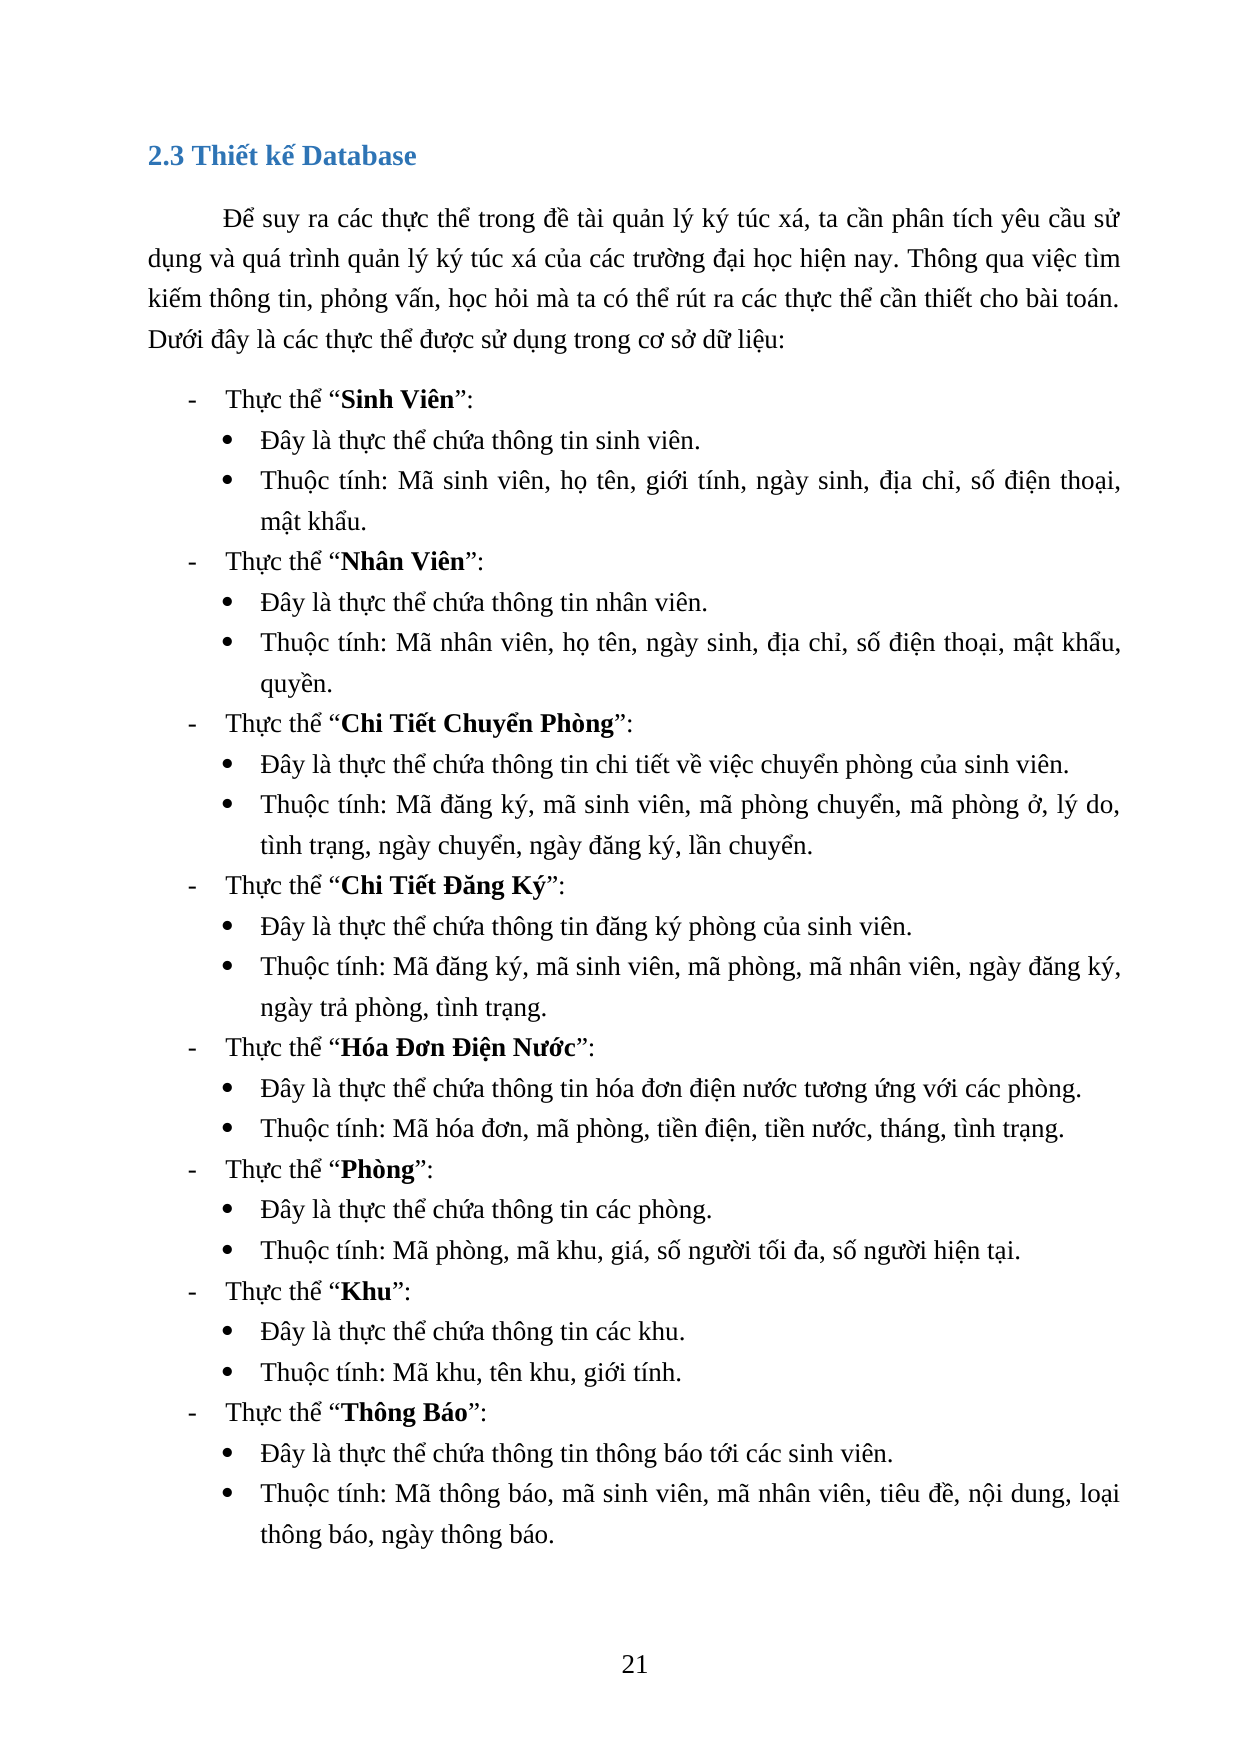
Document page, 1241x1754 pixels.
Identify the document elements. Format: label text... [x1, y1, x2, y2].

list Thuộc tính: Mã sinh viên, họ tên, giới tính, ngày sinh, địa chỉ, số điện thoại, mật khẩu. [223, 464, 1122, 536]
list Thực thể “Chi Tiết Chuyển Phòng”: [188, 707, 1122, 738]
subtitle 2.3 Thiết kế Database [148, 138, 1122, 172]
list Đây là thực thể chứa thông tin hóa đơn điện nước tương ứng với các phòng. [223, 1072, 1122, 1103]
list Thuộc tính: Mã đăng ký, mã sinh viên, mã phòng chuyển, mã phòng ở, lý do, tình trạng, ngày chuyển, ngày đăng ký, lần chuyển. [223, 788, 1122, 860]
list Thực thể “Chi Tiết Đăng Ký”: [188, 869, 1122, 900]
list Đây là thực thể chứa thông tin đăng ký phòng của sinh viên. [223, 910, 1122, 941]
list Thực thể “Phòng”: [188, 1153, 1122, 1184]
list Thuộc tính: Mã nhân viên, họ tên, ngày sinh, địa chỉ, số điện thoại, mật khẩu, quyền. [223, 626, 1122, 698]
list Đây là thực thể chứa thông tin chi tiết về việc chuyển phòng của sinh viên. [223, 748, 1122, 779]
text Để suy ra các thực thể trong đề tài quản lý ký túc xá, ta cần phân tích yêu cầu sử dụng và quá trình quản lý ký túc xá của các trường đại học hiện nay. Thông qua việc tìm kiếm thông tin, phỏng vấn, học hỏi mà ta có thể rút ra các thực thể cần thiết cho bài toán. Dưới đây là các thực thể được sử dụng trong cơ sở dữ liệu: [148, 202, 1122, 354]
list Thực thể “Nhân Viên”: [188, 545, 1122, 576]
list Thuộc tính: Mã hóa đơn, mã phòng, tiền điện, tiền nước, tháng, tình trạng. [223, 1112, 1122, 1143]
list Thuộc tính: Mã đăng ký, mã sinh viên, mã phòng, mã nhân viên, ngày đăng ký, ngày trả phòng, tình trạng. [223, 950, 1122, 1022]
list Thuộc tính: Mã thông báo, mã sinh viên, mã nhân viên, tiêu đề, nội dung, loại thông báo, ngày thông báo. [223, 1477, 1122, 1549]
list Đây là thực thể chứa thông tin các khu. [223, 1315, 1122, 1346]
list Thực thể “Hóa Đơn Điện Nước”: [188, 1031, 1122, 1062]
list Thực thể “Sinh Viên”: [188, 383, 1122, 414]
list Đây là thực thể chứa thông tin sinh viên. [223, 424, 1122, 455]
list Đây là thực thể chứa thông tin thông báo tới các sinh viên. [223, 1437, 1122, 1468]
list Thuộc tính: Mã phòng, mã khu, giá, số người tối đa, số người hiện tại. [223, 1234, 1122, 1265]
list Thuộc tính: Mã khu, tên khu, giới tính. [223, 1356, 1122, 1387]
list Đây là thực thể chứa thông tin nhân viên. [223, 586, 1122, 617]
list Thực thể “Khu”: [188, 1274, 1122, 1306]
list Đây là thực thể chứa thông tin các phòng. [223, 1193, 1122, 1224]
list Thực thể “Thông Báo”: [188, 1396, 1122, 1427]
